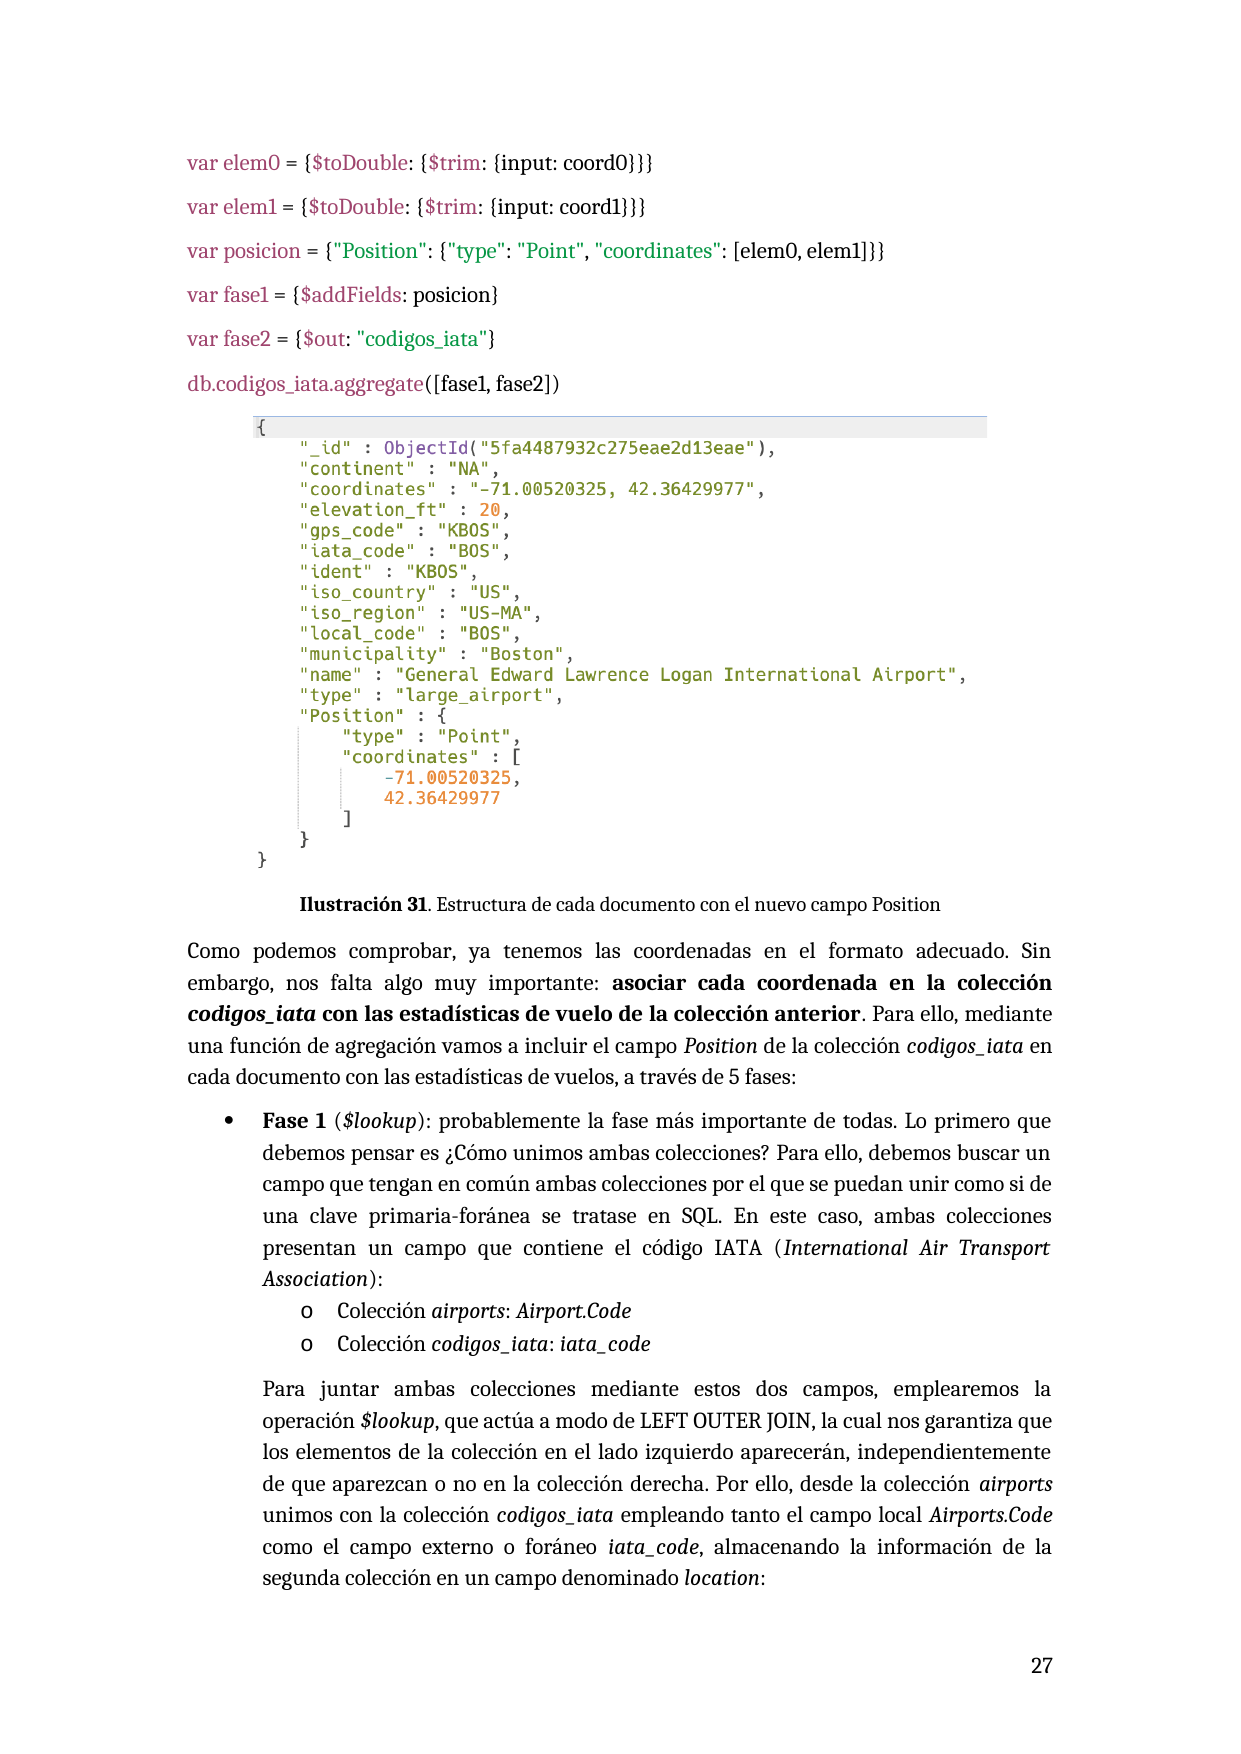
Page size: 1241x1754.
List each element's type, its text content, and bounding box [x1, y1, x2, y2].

list Fase 1 ($lookup): probablemente la fase más importante de todas. Lo primero que debemos pensar es ¿Cómo unimos ambas colecciones? Para ello, debemos buscar un campo que tengan en común ambas colecciones por el que se puedan unir como si de una clave primaria-foránea se tratase en SQL. En este caso, ambas colecciones presentan un campo que contiene el código IATA (International Air Transport Association): [225, 1108, 1053, 1292]
text db.codigos_iata.aggregate([fase1, fase2]) [187, 370, 1053, 397]
text var elem0 = {$toDouble: {$trim: {input: coord0}}} [187, 150, 1053, 176]
text Para juntar ambas colecciones mediante estos dos campos, emplearemos la operación $lookup, que actúa a modo de LEFT OUTER JOIN, la cual nos garantiza que los elementos de la colección en el lado izquierdo aparecerán, independientemente de que aparezcan o no en la colección derecha. Por ello, desde la colección airports unimos con la colección codigos_iata empleando tanto el campo local Airports.Code como el campo externo o foráneo iata_code, almacenando la información de la segunda colección en un campo denominado location: [262, 1376, 1053, 1592]
list Colección airports: Airport.Code [300, 1297, 1053, 1325]
text Como podemos comprobar, ya tenemos las coordenadas en el formato adecuado. Sin embargo, nos falta algo muy importante: asociar cada coordenada en la colección codigos_iata con las estadísticas de vuelo de la colección anterior. Para ello, mediante una función de agregación vamos a incluir el campo Position de la colección codigos_iata en cada documento con las estadísticas de vuelos, a través de 5 fases: [187, 938, 1053, 1090]
text var posicion = {"Position": {"type": "Point", "coordinates": [elem0, elem1]}} [187, 238, 1053, 264]
list Colección codigos_iata: iata_code [300, 1330, 1053, 1358]
text var elem1 = {$toDouble: {$trim: {input: coord1}}} [187, 194, 1053, 220]
picture [253, 414, 988, 876]
text Ilustración 31. Estructura de cada documento con el nuevo campo Position [187, 893, 1053, 917]
text var fase2 = {$out: "codigos_iata"} [187, 326, 1053, 353]
text var fase1 = {$addFields: posicion} [187, 282, 1053, 308]
